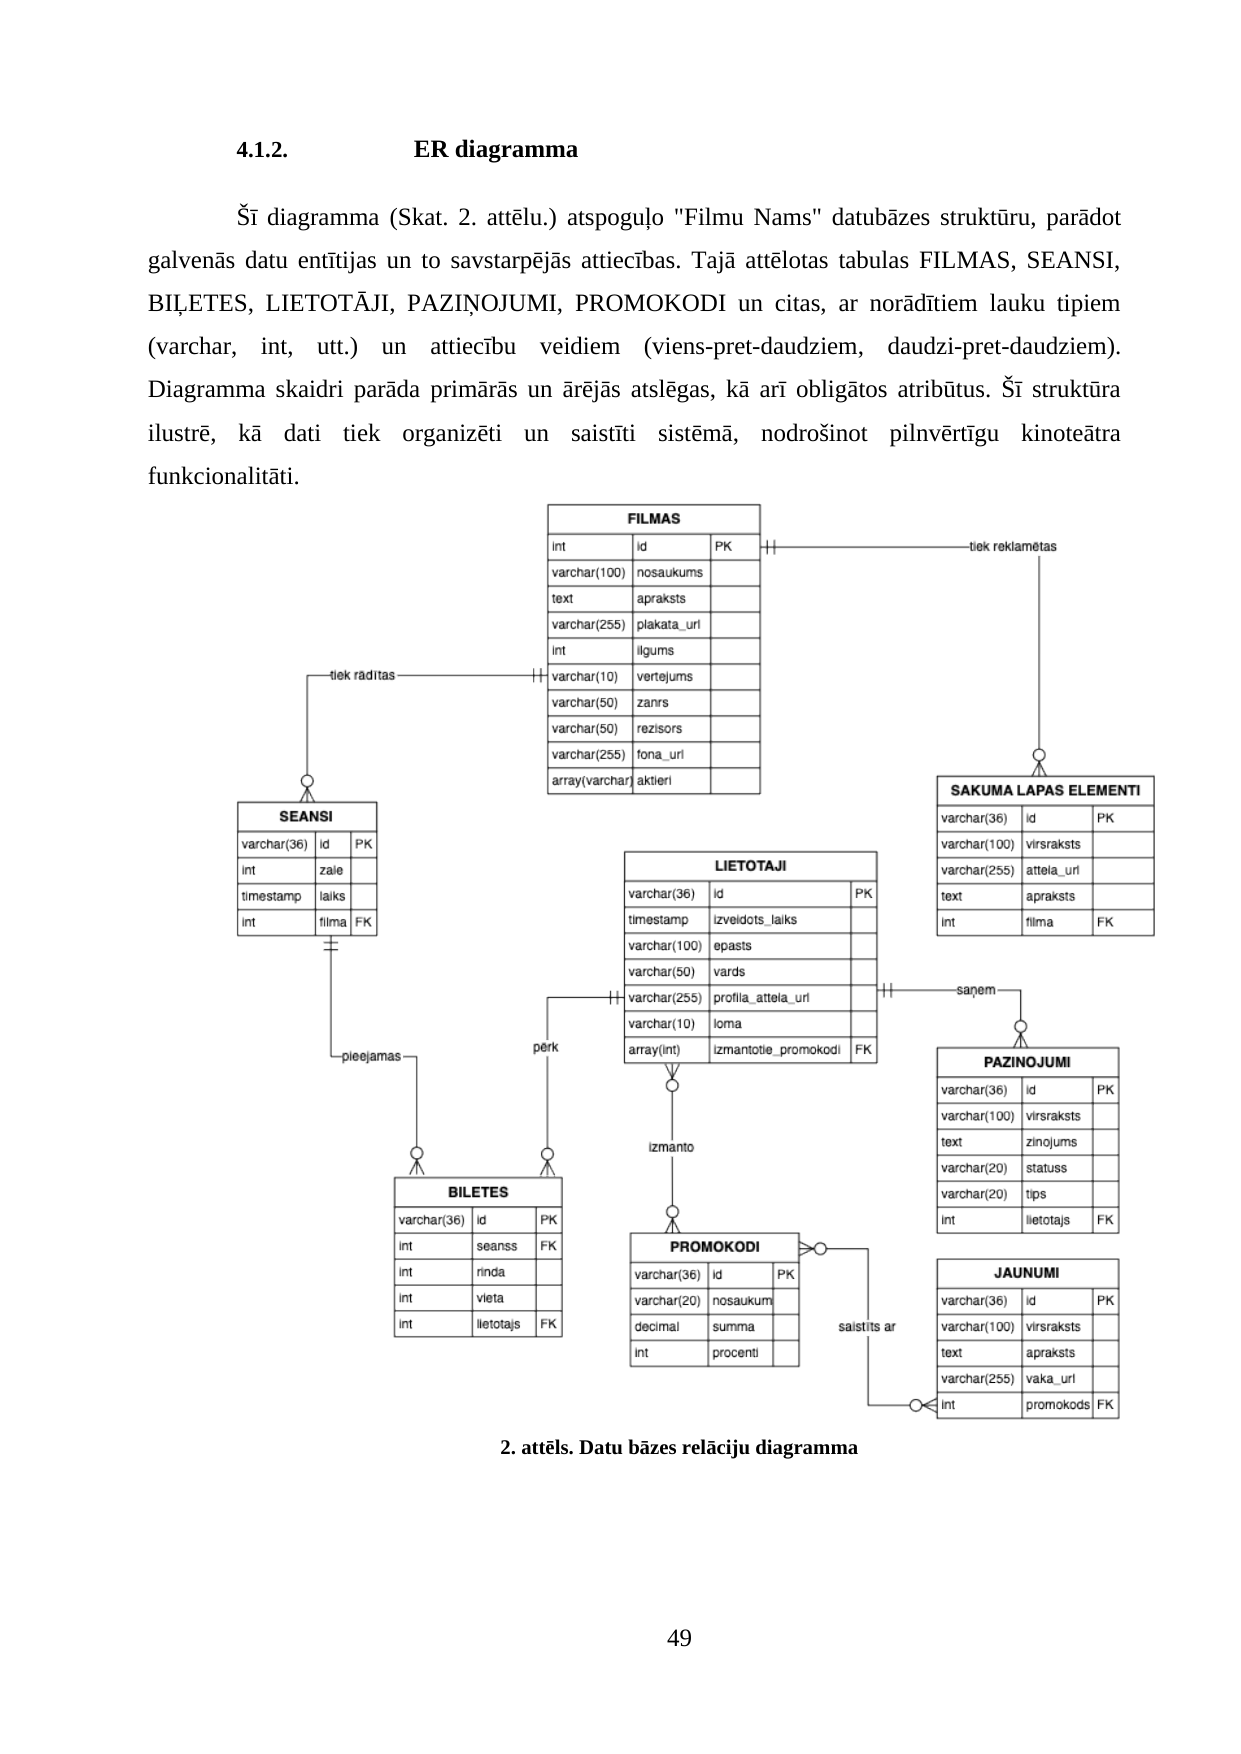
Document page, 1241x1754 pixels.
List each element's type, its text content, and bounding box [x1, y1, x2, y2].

subtitle ER diagramma [236, 134, 1122, 163]
text 2. attēls. Datu bāzes relāciju diagramma [148, 1435, 1122, 1459]
picture [236, 503, 1155, 1421]
text Šī diagramma (Skat. 2. attēlu.) atspoguļo "Filmu Nams" datubāzes struktūru, parādot galvenās datu entītijas un to savstarpējās attiecības. Tajā attēlotas tabulas FILMAS, SEANSI, BIĻETES, LIETOTĀJI, PAZIŅOJUMI, PROMOKODI un citas, ar norādītiem lauku tipiem (varchar, int, utt.) un attiecību veidiem (viens-pret-daudziem, daudzi-pret-daudziem). Diagramma skaidri parāda primārās un ārējās atslēgas, kā arī obligātos atribūtus. Šī struktūra ilustrē, kā dati tiek organizēti un saistīti sistēmā, nodrošinot pilnvērtīgu kinoteātra funkcionalitāti. [148, 202, 1122, 489]
